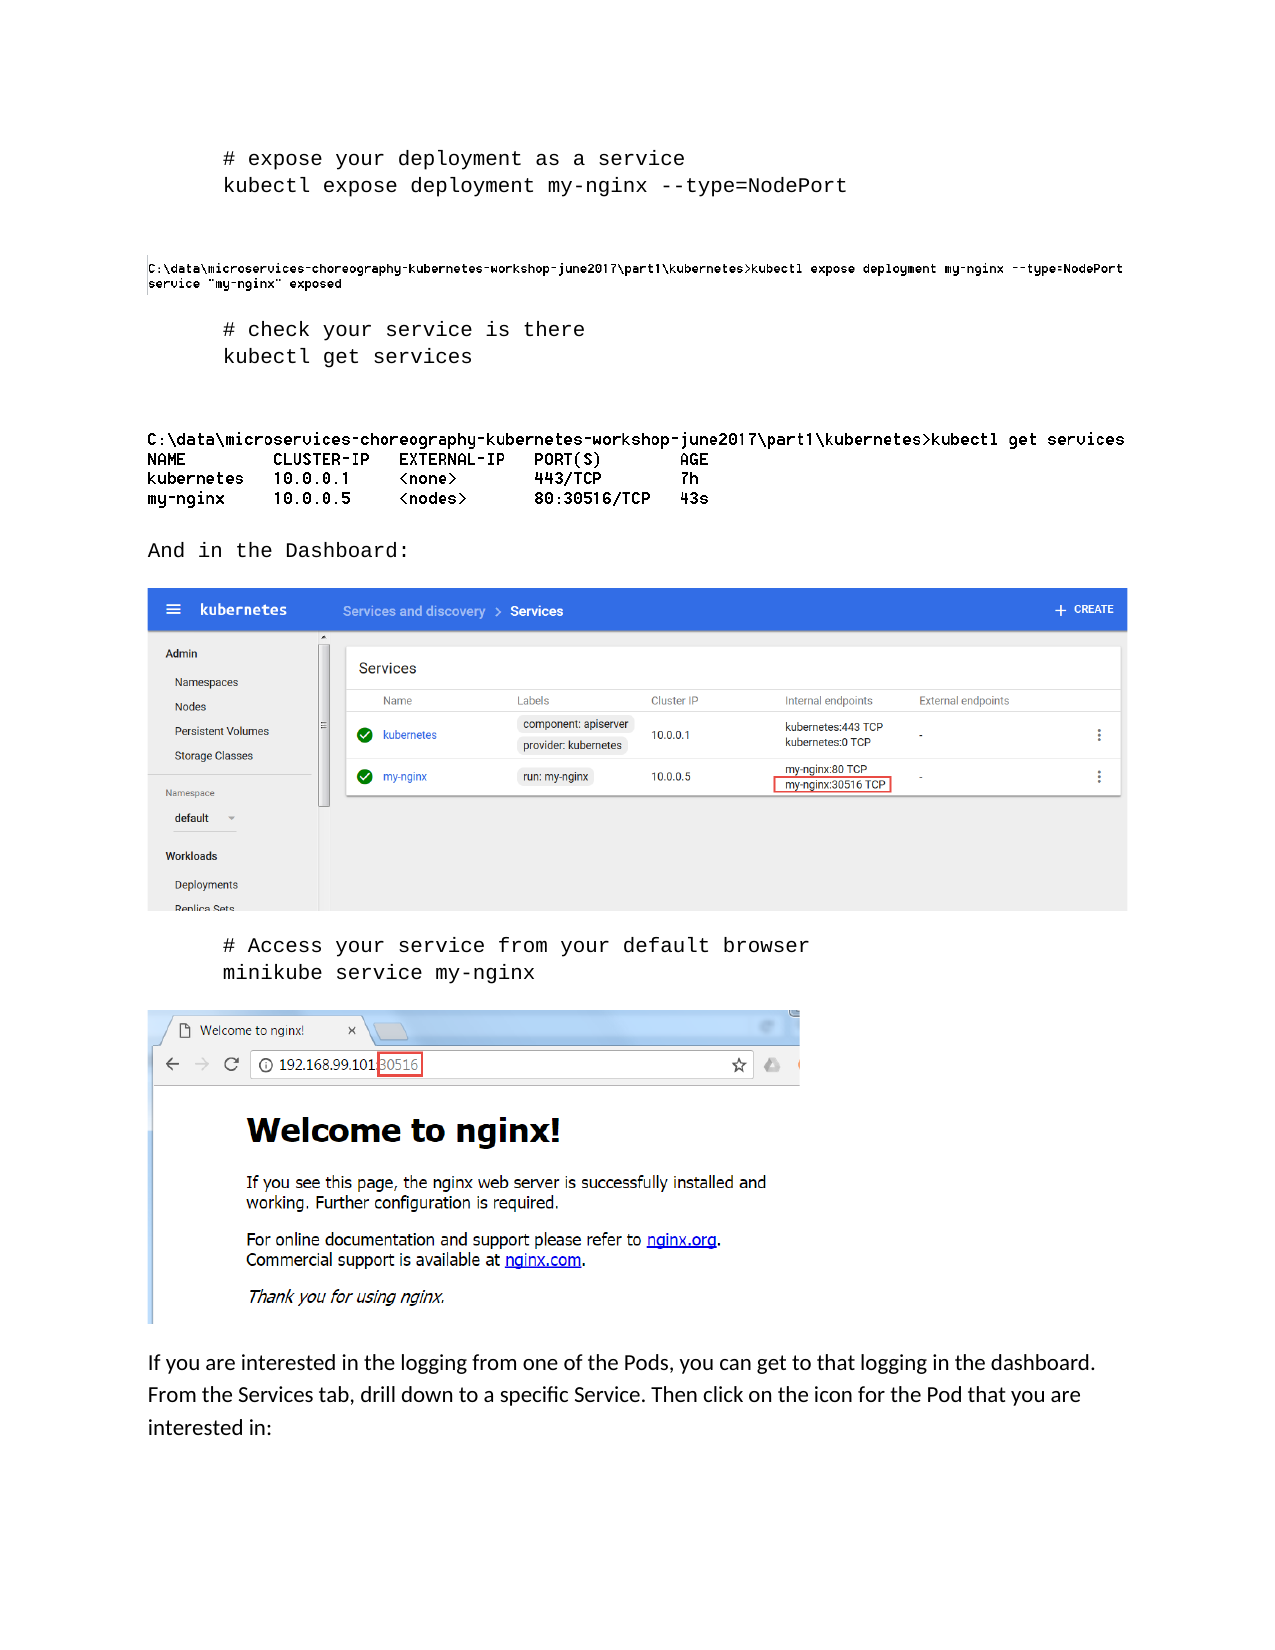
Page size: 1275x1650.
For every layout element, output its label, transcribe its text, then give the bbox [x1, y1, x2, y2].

picture [147, 588, 1128, 911]
picture [147, 427, 1128, 516]
text # Access your service from your default browser minikube service my-nginx [223, 935, 1127, 986]
text And in the Dashboard: [148, 540, 1127, 564]
text If you are interested in the logging from one of the Pods, you can get to that logging in the dashboard. From the Services tab, drill down to a specific Service. Then click on the icon for the Pod that you are interested in: [148, 1348, 1127, 1441]
picture [147, 1010, 800, 1324]
picture [147, 255, 1128, 295]
text # expose your deployment as a service kubectl expose deployment my-nginx --type=NodePort [223, 148, 1127, 231]
text # check your service is there kubectl get services [223, 319, 1127, 402]
